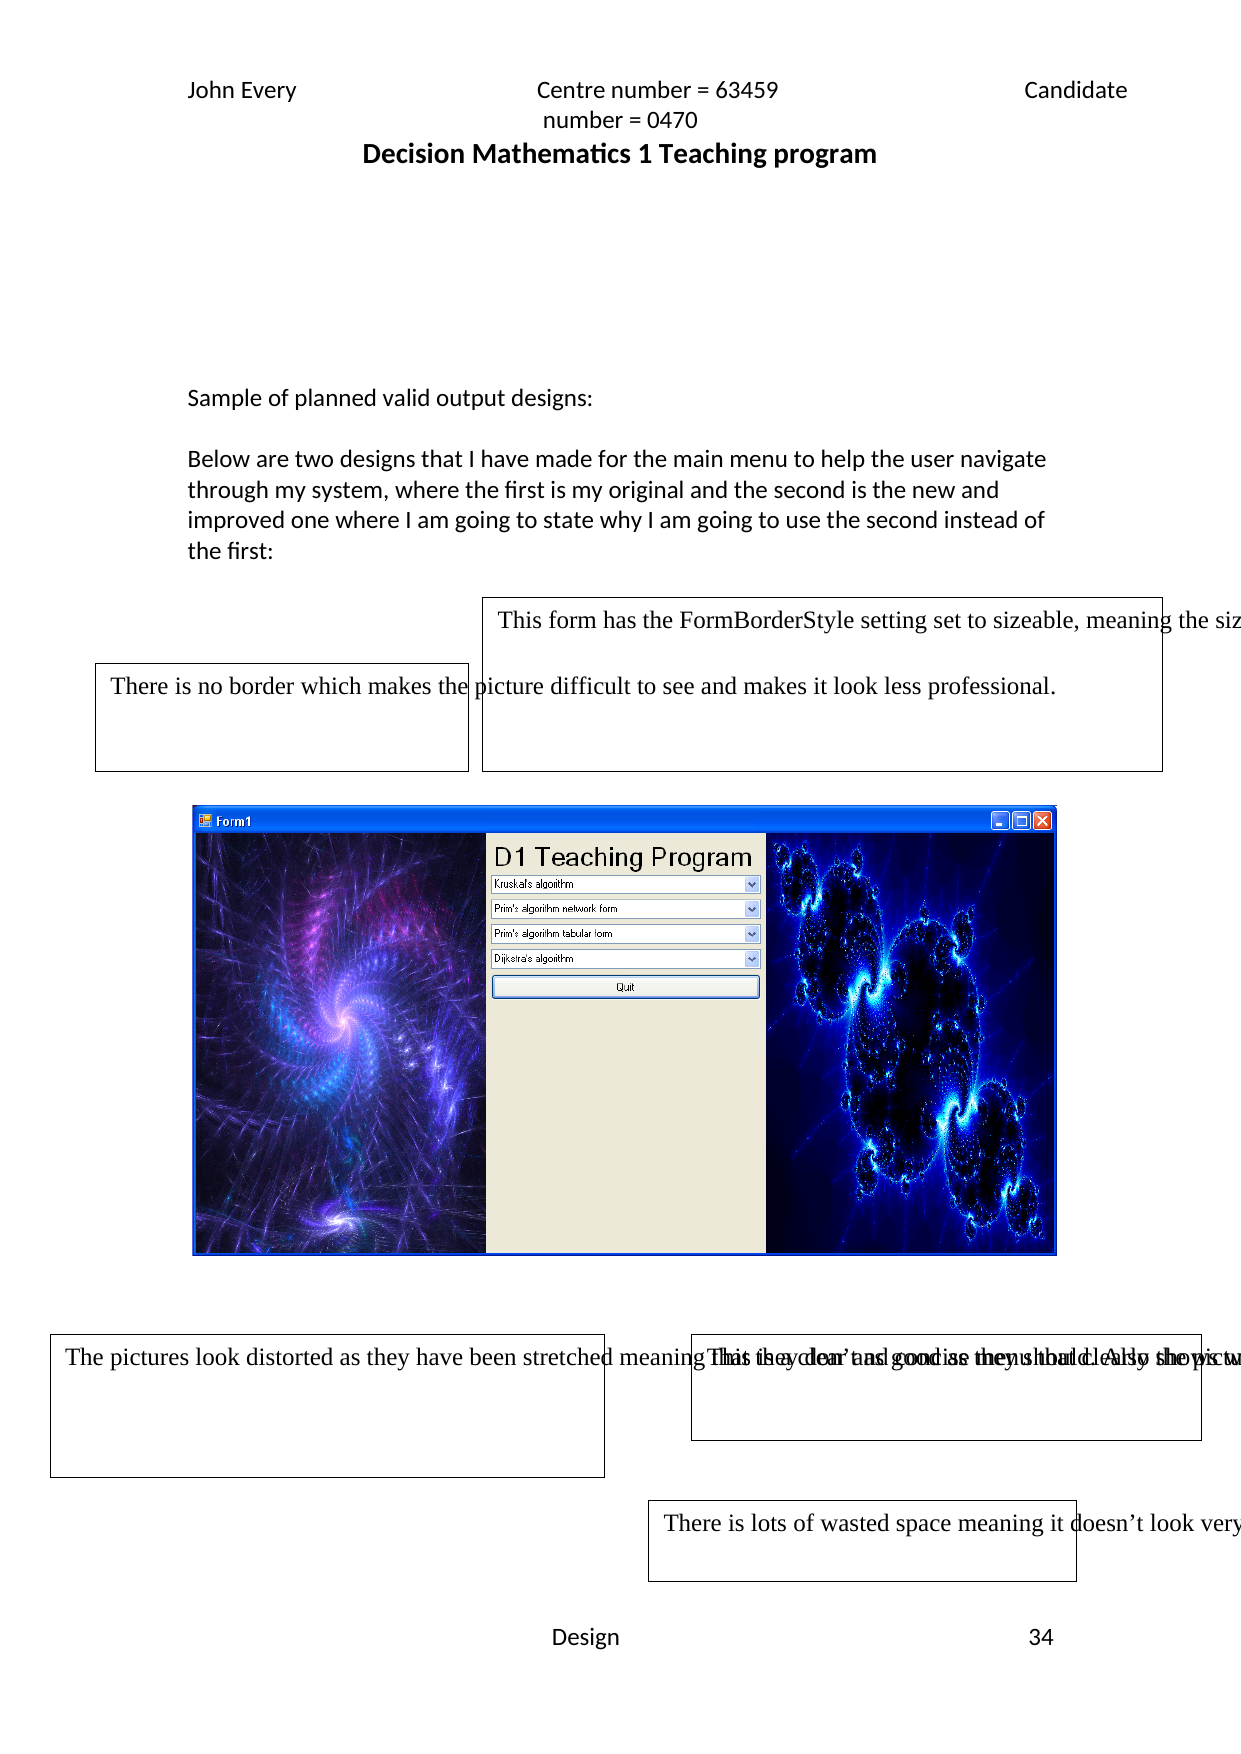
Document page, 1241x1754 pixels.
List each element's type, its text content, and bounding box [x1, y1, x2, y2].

text Sample of planned valid output designs: [187, 382, 1053, 413]
picture [192, 805, 1057, 1256]
text Below are two designs that I have made for the main menu to help the user navigate through my system, where the first is my original and the second is the new and improved one where I am going to state why I am going to use the second instead of the first: [187, 443, 1053, 565]
